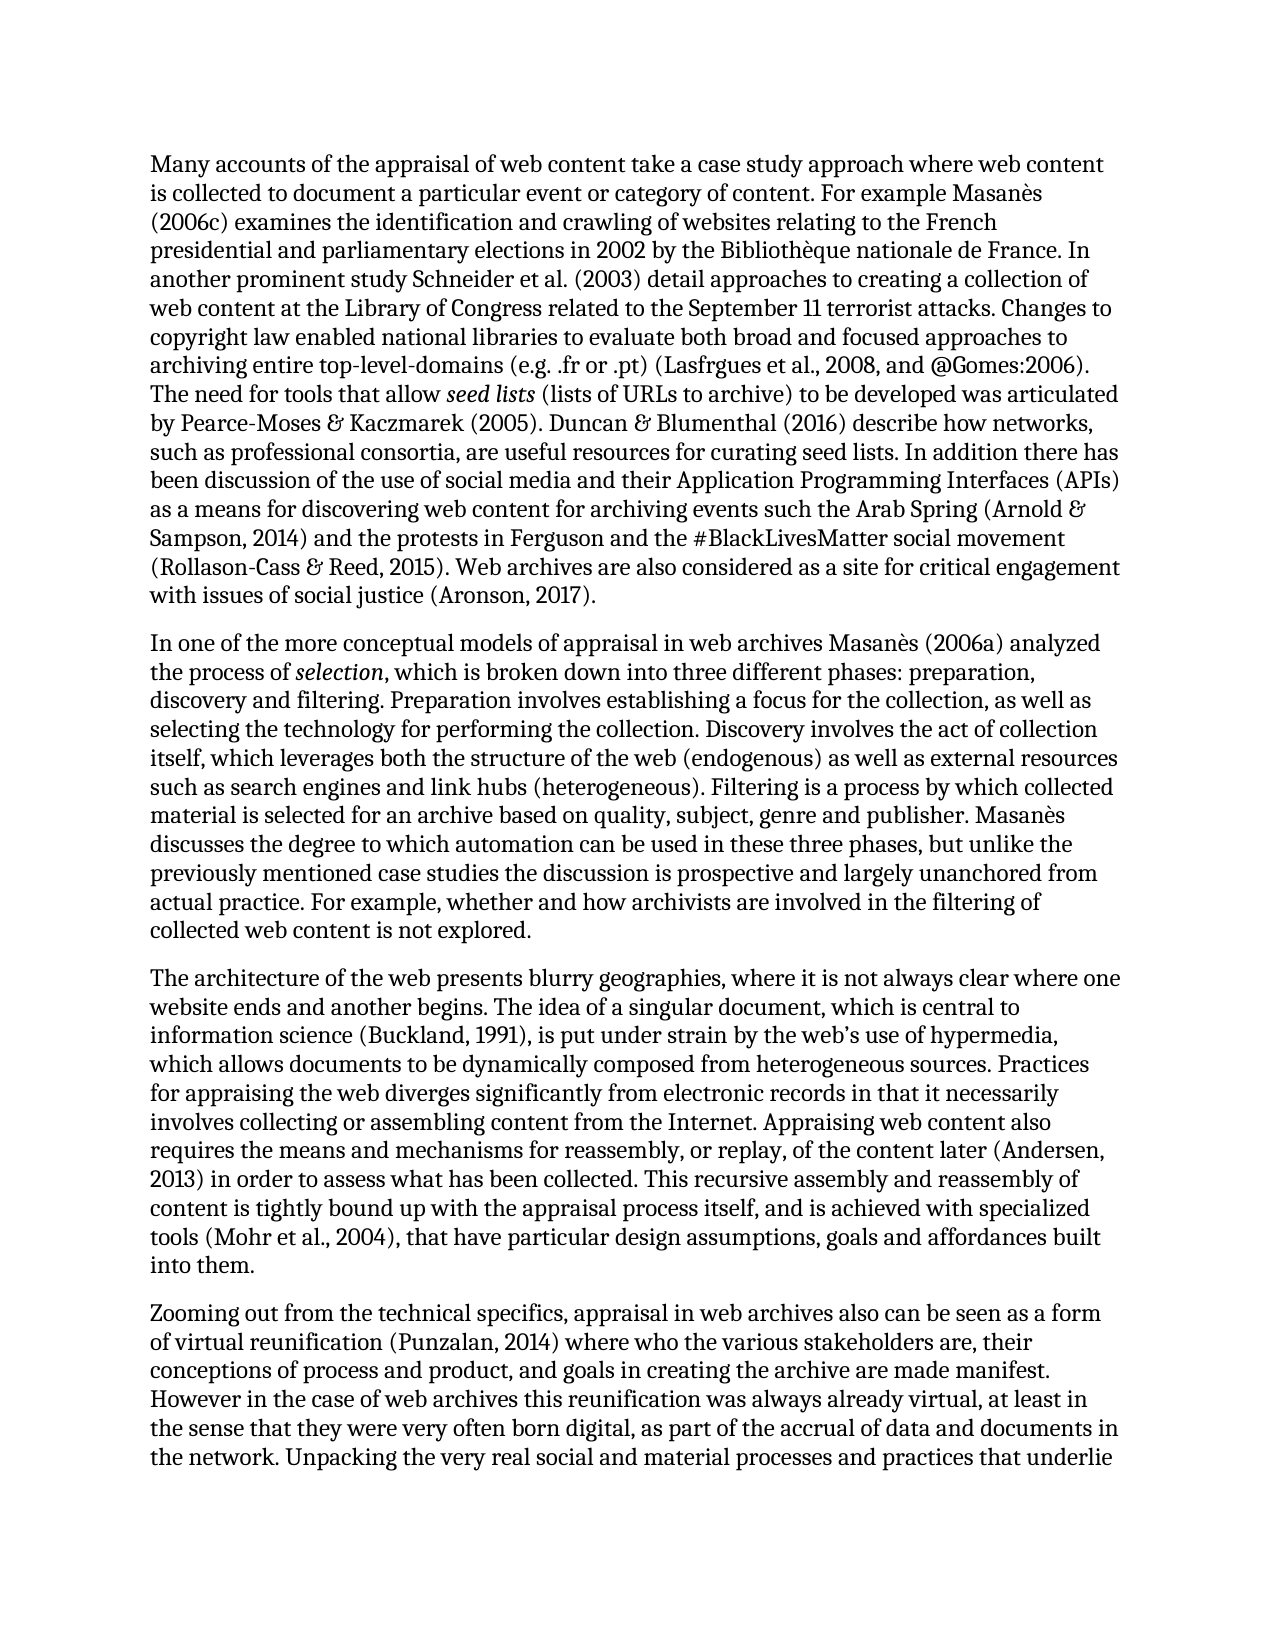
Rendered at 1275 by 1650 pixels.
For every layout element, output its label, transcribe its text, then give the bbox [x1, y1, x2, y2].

text In one of the more conceptual models of appraisal in web archives Masanès (2006a) analyzed the process of selection, which is broken down into three different phases: preparation, discovery and filtering. Preparation involves establishing a focus for the collection, as well as selecting the technology for performing the collection. Discovery involves the act of collection itself, which leverages both the structure of the web (endogenous) as well as external resources such as search engines and link hubs (heterogeneous). Filtering is a process by which collected material is selected for an archive based on quality, subject, genre and publisher. Masanès discusses the degree to which automation can be used in these three phases, but unlike the previously mentioned case studies the discussion is prospective and largely unanchored from actual practice. For example, whether and how archivists are involved in the filtering of collected web content is not explored. [150, 629, 1125, 945]
text The architecture of the web presents blurry geographies, where it is not always clear where one website ends and another begins. The idea of a singular document, which is central to information science (Buckland, 1991), is put under strain by the web’s use of hypermedia, which allows documents to be dynamically composed from heterogeneous sources. Practices for appraising the web diverges significantly from electronic records in that it necessarily involves collecting or assembling content from the Internet. Appraising web content also requires the means and mechanisms for reassembly, or replay, of the content later (Andersen, 2013) in order to assess what has been collected. This recursive assembly and reassembly of content is tightly bound up with the appraisal process itself, and is achieved with specialized tools (Mohr et al., 2004), that have particular design assumptions, goals and affordances built into them. [150, 964, 1125, 1280]
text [150, 1299, 1125, 1471]
text Many accounts of the appraisal of web content take a case study approach where web content is collected to document a particular event or category of content. For example Masanès (2006c) examines the identification and crawling of websites relating to the French presidential and parliamentary elections in 2002 by the Bibliothèque nationale de France. In another prominent study Schneider et al. (2003) detail approaches to creating a collection of web content at the Library of Congress related to the September 11 terrorist attacks. Changes to copyright law enabled national libraries to evaluate both broad and focused approaches to archiving entire top-level-domains (e.g. .fr or .pt) (Lasfrgues et al., 2008, and @Gomes:2006). The need for tools that allow seed lists (lists of URLs to archive) to be developed was articulated by Pearce-Moses & Kaczmarek (2005). Duncan & Blumenthal (2016) describe how networks, such as professional consortia, are useful resources for curating seed lists. In addition there has been discussion of the use of social media and their Application Programming Interfaces (APIs) as a means for discovering web content for archiving events such the Arab Spring (Arnold & Sampson, 2014) and the protests in Ferguson and the #BlackLivesMatter social movement (Rollason-Cass & Reed, 2015). Web archives are also considered as a site for critical engagement with issues of social justice (Aronson, 2017). [150, 150, 1125, 610]
